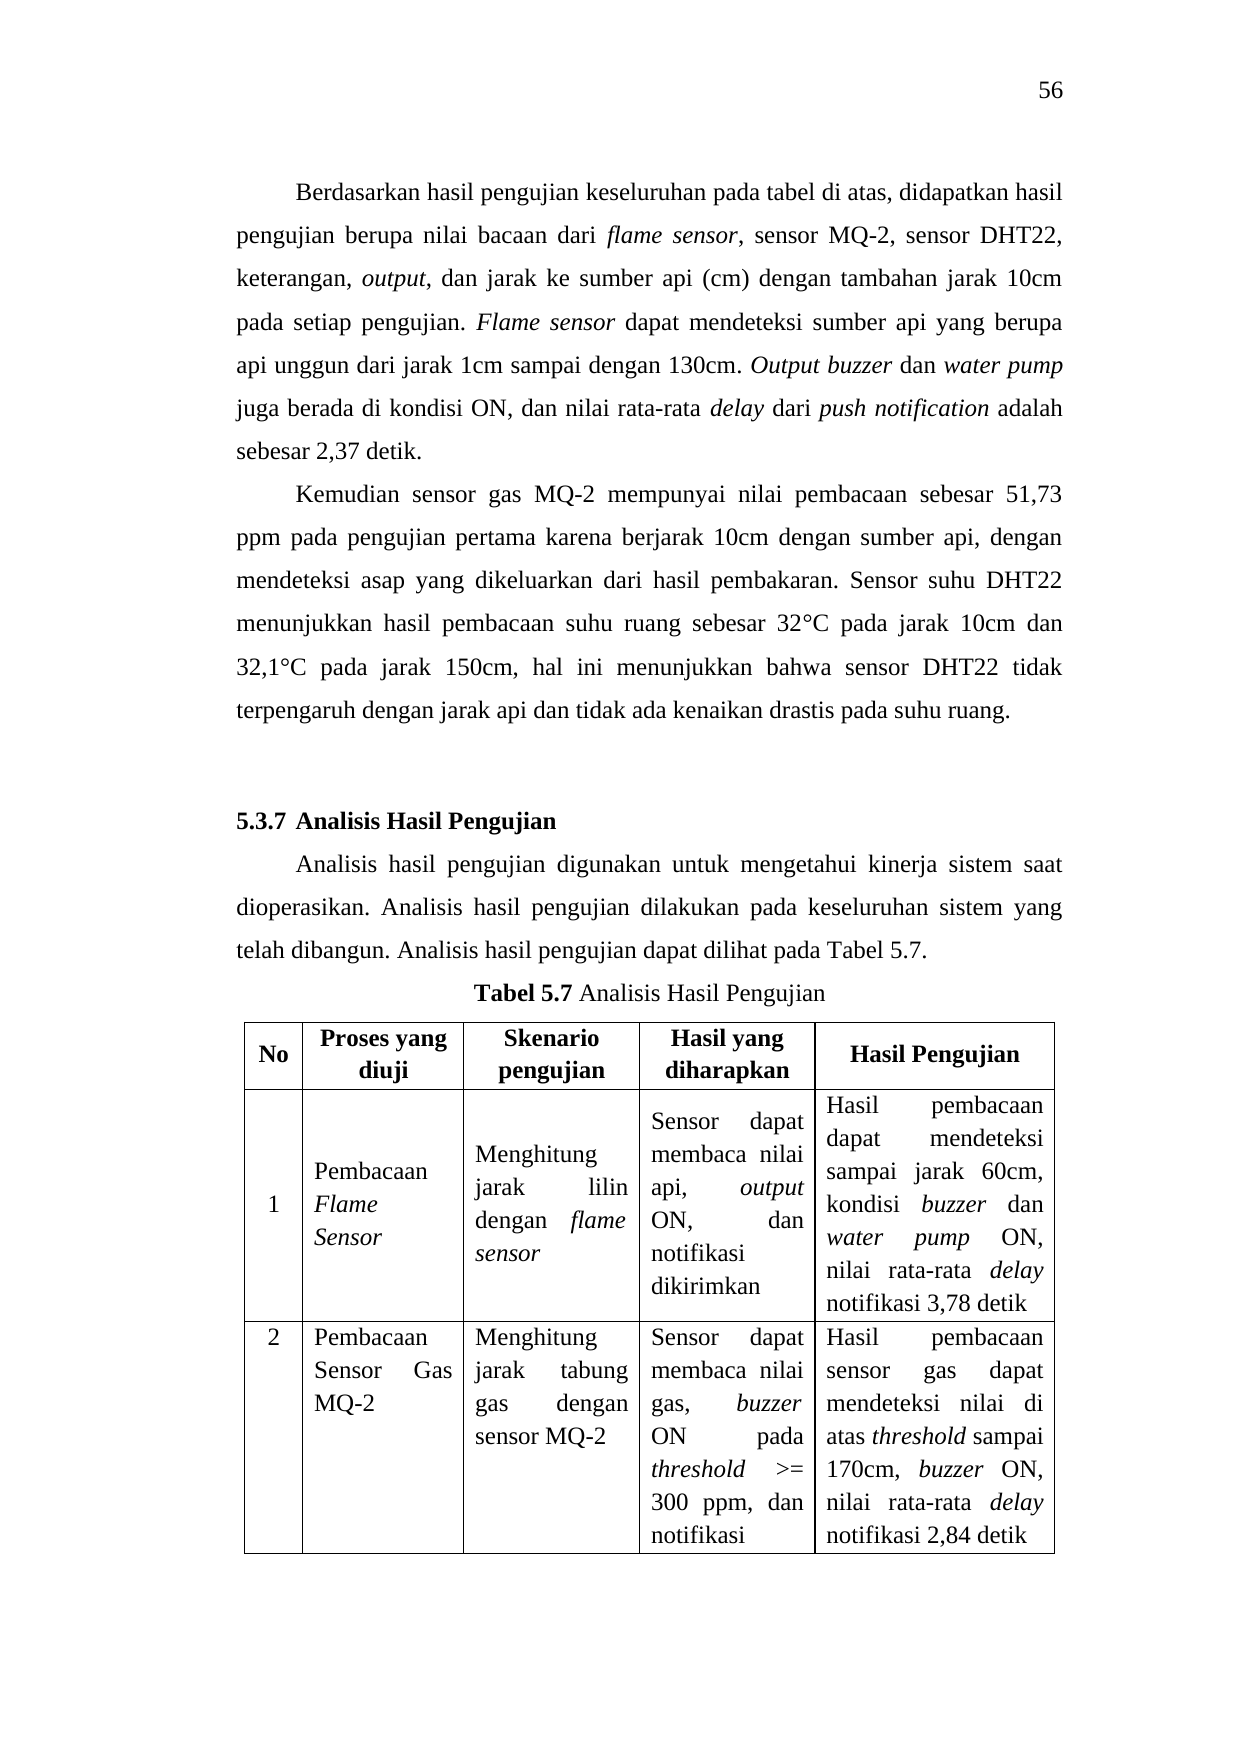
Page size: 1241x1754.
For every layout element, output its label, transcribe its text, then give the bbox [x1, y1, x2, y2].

table_cell 2 [245, 1322, 302, 1553]
table_cell 1 [245, 1090, 302, 1321]
table_header No [245, 1023, 302, 1089]
table_cell Menghitung jarak lilin dengan flame sensor [464, 1090, 639, 1321]
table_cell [303, 1322, 463, 1553]
table_header Skenario pengujian [464, 1023, 639, 1089]
text Analisis hasil pengujian digunakan untuk mengetahui kinerja sistem saat dioperasikan. Analisis hasil pengujian dilakukan pada keseluruhan sistem yang telah dibangun. Analisis hasil pengujian dapat dilihat pada Tabel 5.7. [236, 849, 1063, 964]
table_cell Hasil pembacaan dapat mendeteksi sampai jarak 60cm, kondisi buzzer dan water pump ON, nilai rata-rata delay notifikasi 3,78 detik [816, 1090, 1054, 1321]
table_header Hasil Pengujian [816, 1023, 1054, 1089]
table_header Hasil yang diharapkan [640, 1023, 814, 1089]
table_cell Pembacaan Flame Sensor [303, 1090, 463, 1321]
table_header Proses yang diuji [303, 1023, 463, 1089]
text Tabel 5.8 Analisis Hasil Pengujian [236, 978, 1063, 1007]
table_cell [640, 1322, 814, 1553]
table_cell Sensor dapat membaca nilai api, output ON, dan notifikasi dikirimkan [640, 1090, 814, 1321]
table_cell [464, 1322, 639, 1553]
text Berdasarkan hasil pengujian keseluruhan pada tabel di atas, didapatkan hasil pengujian berupa nilai bacaan dari flame sensor, sensor MQ-2, sensor DHT22, keterangan, output, dan jarak ke sumber api (cm) dengan tambahan jarak 10cm pada setiap pengujian. Flame sensor dapat mendeteksi sumber api yang berupa api unggun dari jarak 1cm sampai dengan 130cm. Output buzzer dan water pump juga berada di kondisi ON, dan nilai rata-rata delay dari push notification adalah sebesar 2,37 detik. [236, 177, 1063, 465]
text Analisis Hasil Pengujian [236, 806, 1063, 835]
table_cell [816, 1322, 1054, 1553]
text Kemudian sensor gas MQ-2 mempunyai nilai pembacaan sebesar 51,73 ppm pada pengujian pertama karena berjarak 10cm dengan sumber api, dengan mendeteksi asap yang dikeluarkan dari hasil pembakaran. Sensor suhu DHT22 menunjukkan hasil pembacaan suhu ruang sebesar 32°C pada jarak 10cm dan 32,1°C pada jarak 150cm, hal ini menunjukkan bahwa sensor DHT22 tidak terpengaruh dengan jarak api dan tidak ada kenaikan drastis pada suhu ruang. [236, 479, 1063, 723]
